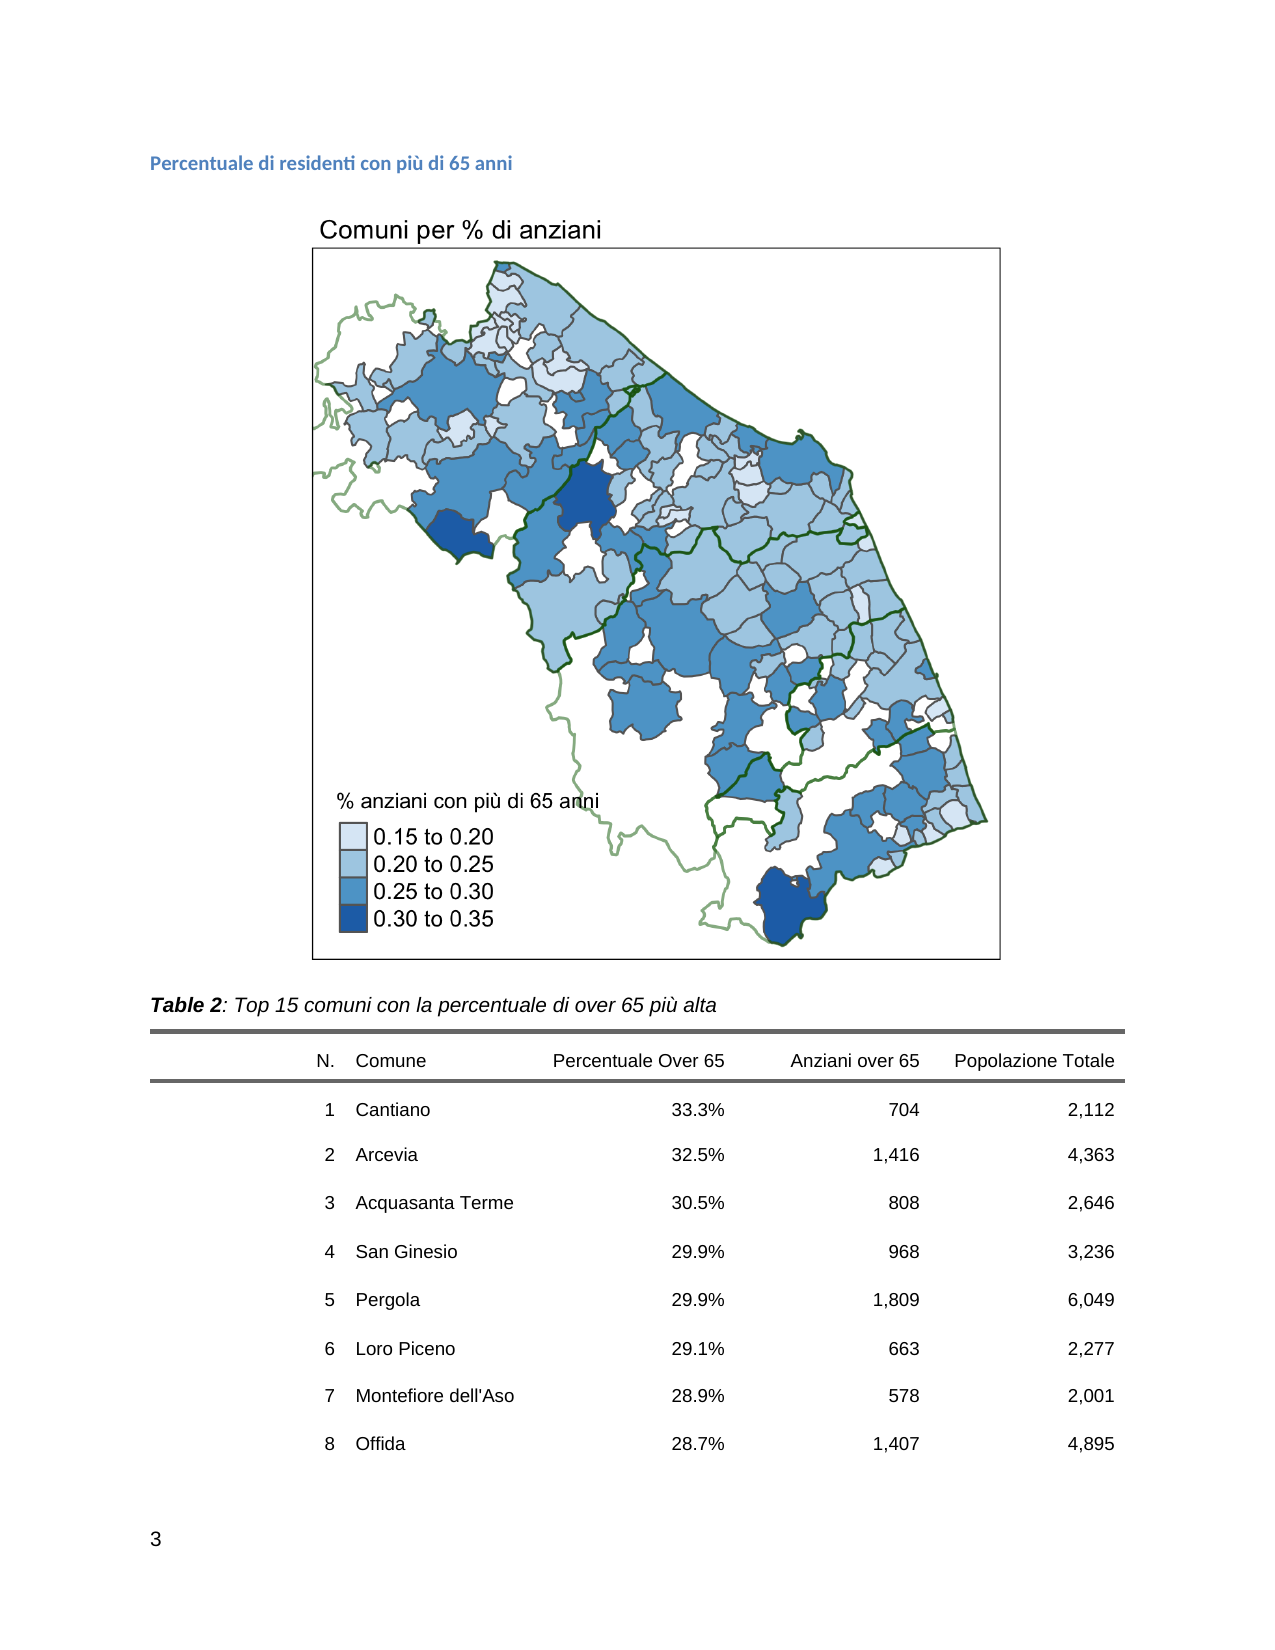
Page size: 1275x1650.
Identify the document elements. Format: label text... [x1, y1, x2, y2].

table_cell 29.9% [540, 1270, 735, 1319]
table_cell 30.5% [540, 1174, 735, 1223]
table_cell 29.9% [540, 1223, 735, 1270]
table_cell 2,646 [930, 1174, 1125, 1223]
table_cell 2,001 [930, 1367, 1125, 1415]
text Table : Top 15 comuni con la percentuale di over 65 più alta [150, 993, 1125, 1017]
table_cell 704 [735, 1083, 930, 1126]
table_cell 2,112 [930, 1083, 1125, 1126]
table_cell 2,277 [930, 1320, 1125, 1367]
subtitle Percentuale di residenti con più di 65 anni [150, 150, 1125, 175]
table_cell Cantiano [345, 1083, 540, 1126]
table_cell 28.7% [540, 1415, 735, 1462]
table_header Popolazione Totale [930, 1034, 1125, 1078]
picture [168, 194, 1144, 975]
table_cell 5 [150, 1270, 345, 1319]
table_cell 4,363 [930, 1126, 1125, 1174]
table_cell 6,049 [930, 1270, 1125, 1319]
table_cell 33.3% [540, 1083, 735, 1126]
table_cell 578 [735, 1367, 930, 1415]
table_cell Pergola [345, 1270, 540, 1319]
table_cell 28.9% [540, 1367, 735, 1415]
table_cell Offida [345, 1415, 540, 1462]
table_header Comune [345, 1034, 540, 1078]
table_cell Loro Piceno [345, 1320, 540, 1367]
table_cell 1,809 [735, 1270, 930, 1319]
table_cell Montefiore dell'Aso [345, 1367, 540, 1415]
table_cell 1 [150, 1083, 345, 1126]
table_cell 29.1% [540, 1320, 735, 1367]
table_cell 3 [150, 1174, 345, 1223]
table_cell 3,236 [930, 1223, 1125, 1270]
table_cell 1,416 [735, 1126, 930, 1174]
table_header N. [150, 1034, 345, 1078]
table_cell 968 [735, 1223, 930, 1270]
table_cell 1,407 [735, 1415, 930, 1462]
table_header Percentuale Over 65 [540, 1034, 735, 1078]
table_cell 663 [735, 1320, 930, 1367]
table_cell 4,895 [930, 1415, 1125, 1462]
table_cell 8 [150, 1415, 345, 1462]
table_cell Arcevia [345, 1126, 540, 1174]
table_header Anziani over 65 [735, 1034, 930, 1078]
table_cell 6 [150, 1320, 345, 1367]
table_cell 7 [150, 1367, 345, 1415]
table_cell 808 [735, 1174, 930, 1223]
table_cell San Ginesio [345, 1223, 540, 1270]
table_cell 32.5% [540, 1126, 735, 1174]
table_cell Acquasanta Terme [345, 1174, 540, 1223]
table_cell 4 [150, 1223, 345, 1270]
table_cell 2 [150, 1126, 345, 1174]
